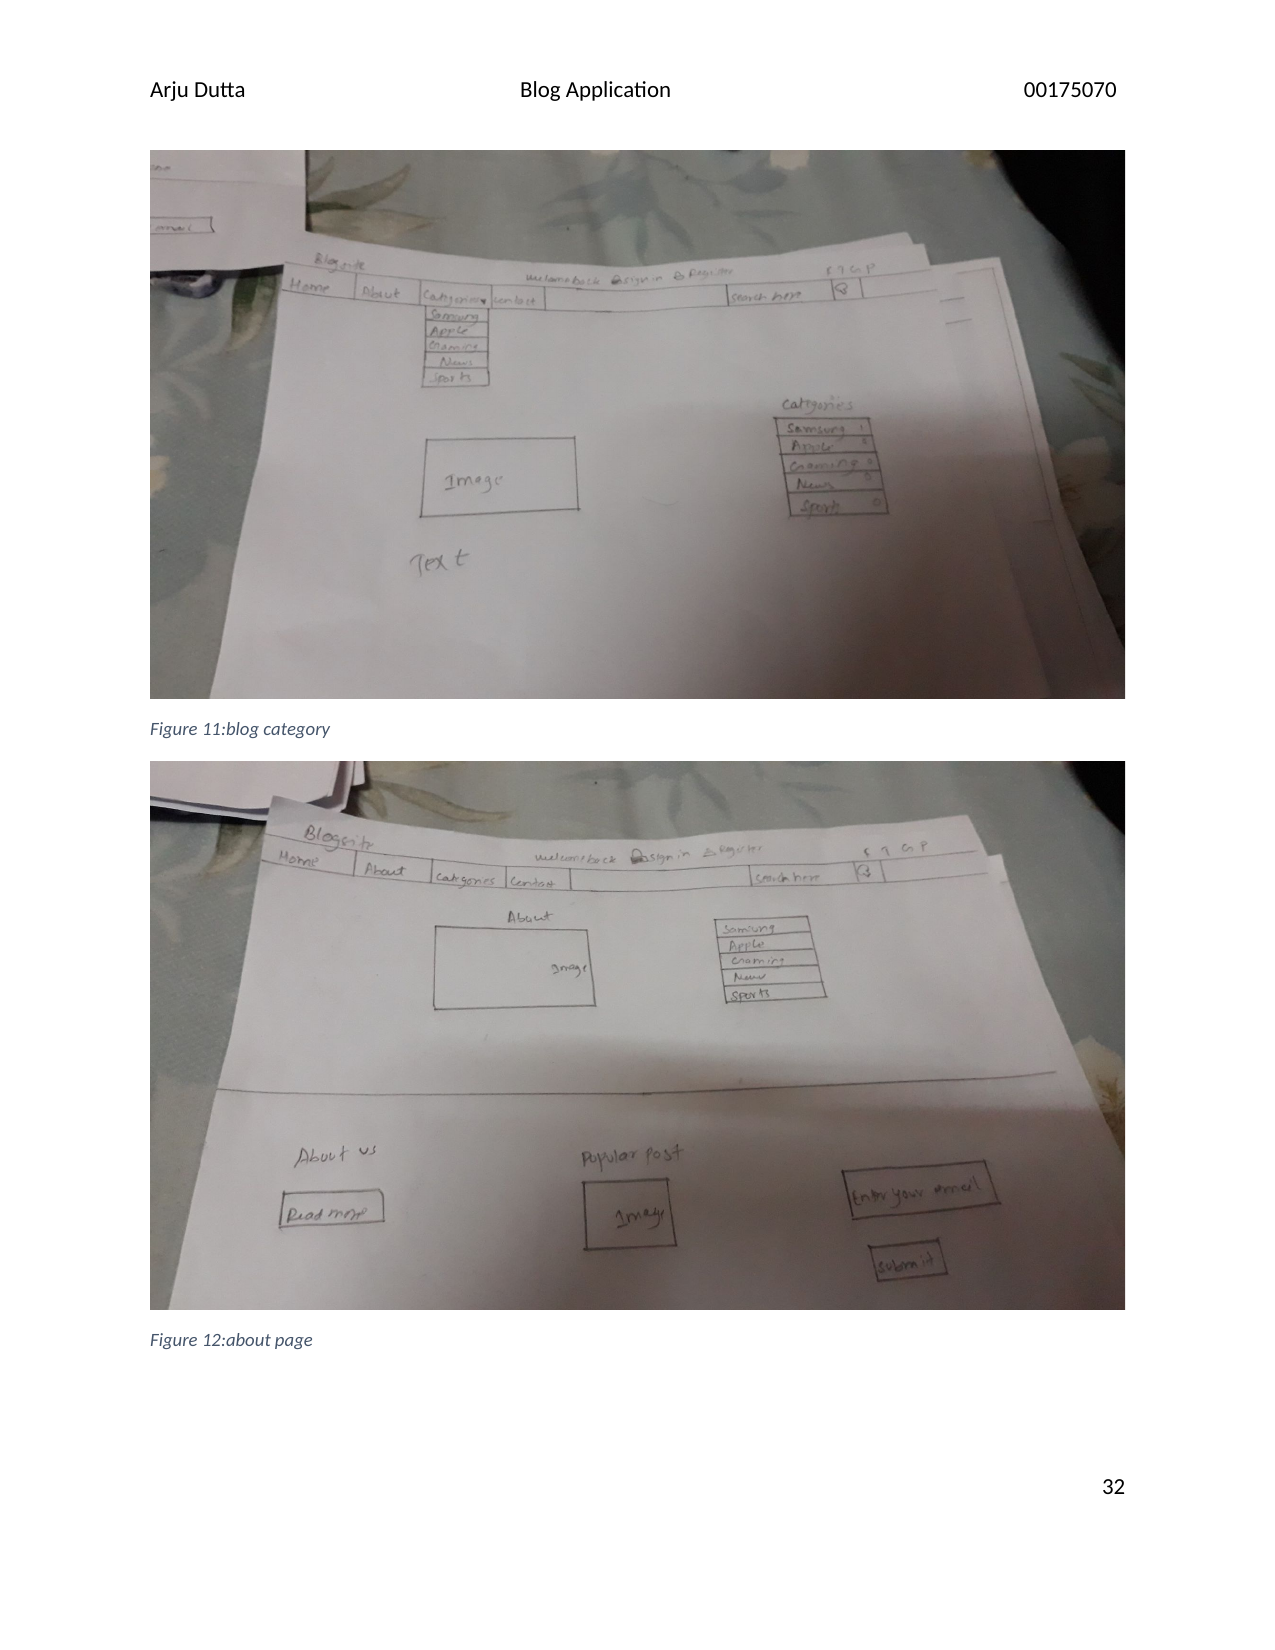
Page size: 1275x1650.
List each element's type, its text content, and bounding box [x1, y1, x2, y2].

picture [150, 761, 1125, 1310]
text Figure 11:blog category [150, 717, 1125, 740]
picture [150, 150, 1125, 699]
text Figure 12:about page [150, 1328, 1125, 1351]
